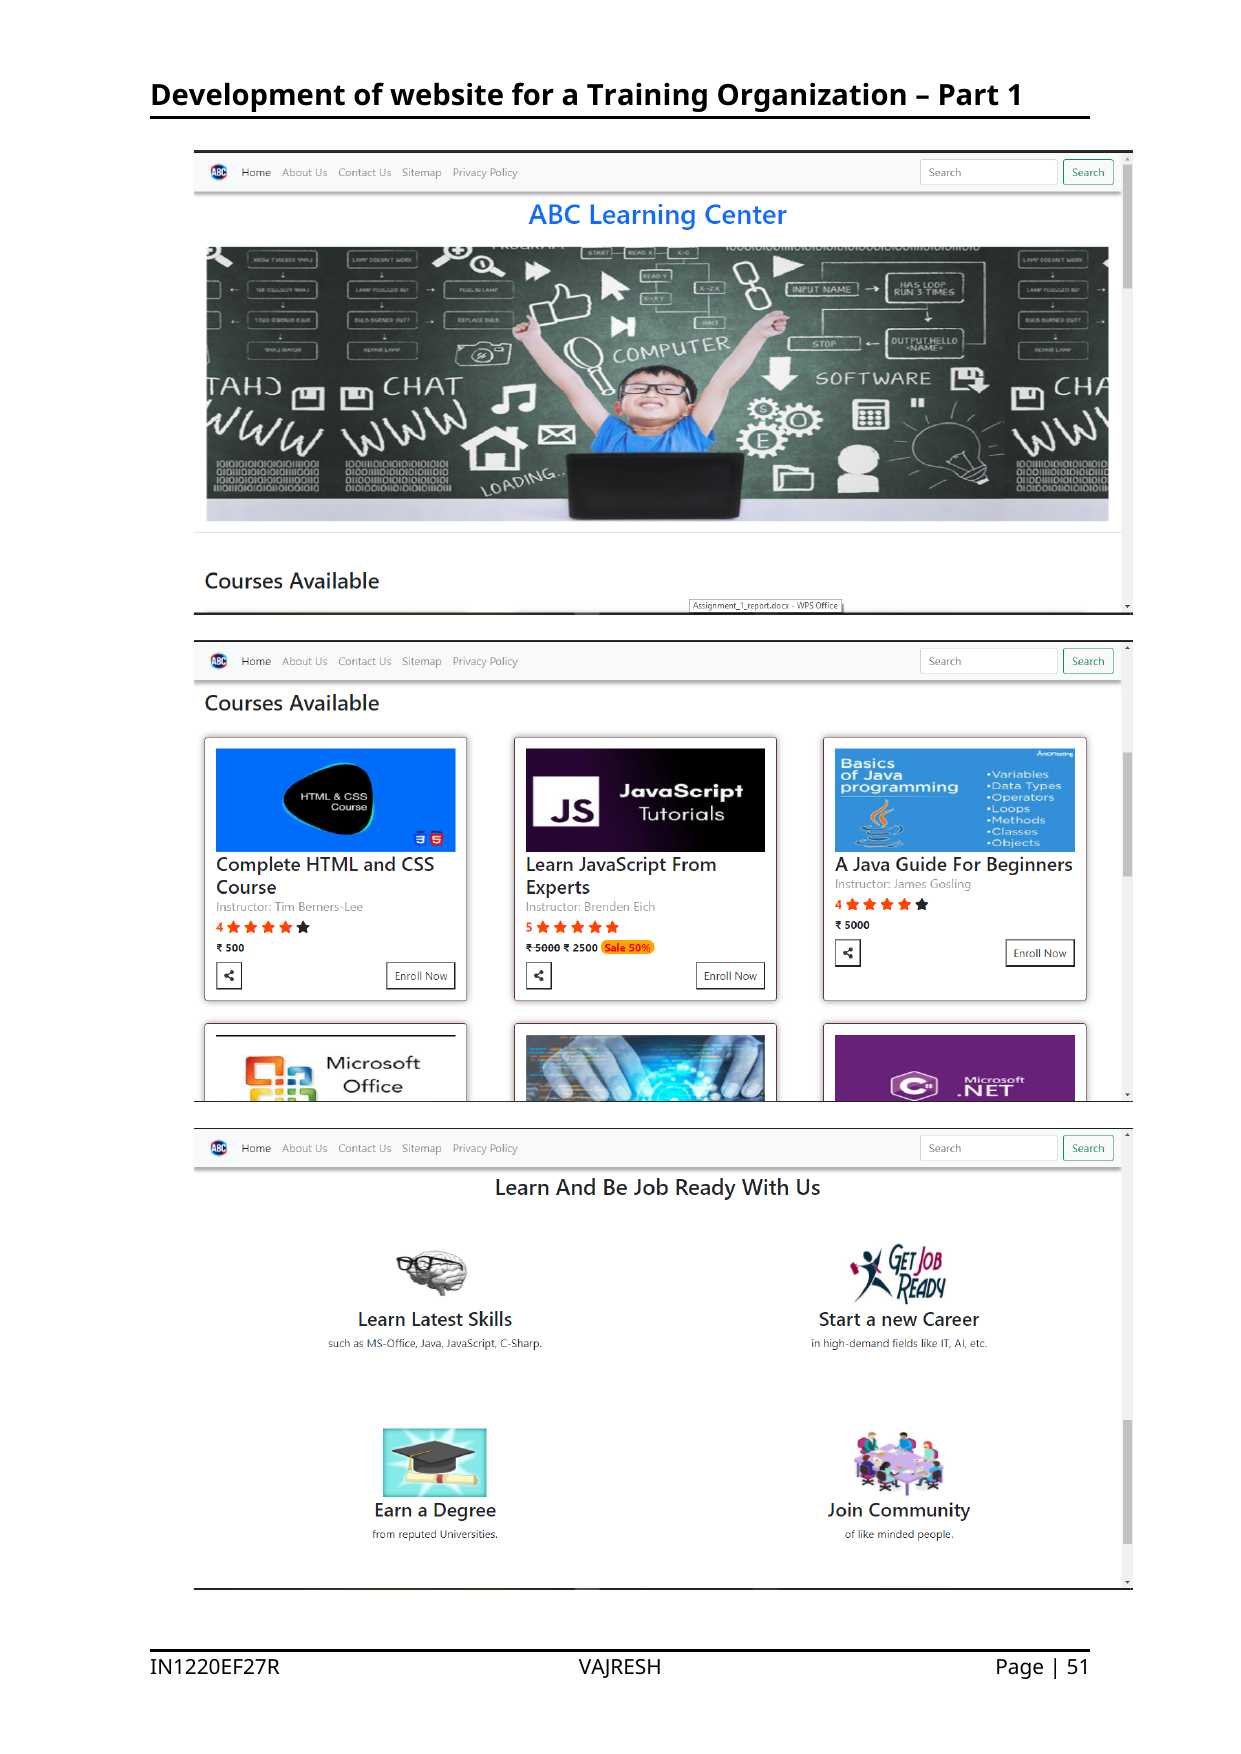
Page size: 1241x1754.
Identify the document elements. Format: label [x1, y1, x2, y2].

picture [193, 1128, 1133, 1590]
picture [193, 640, 1133, 1102]
picture [193, 150, 1133, 615]
